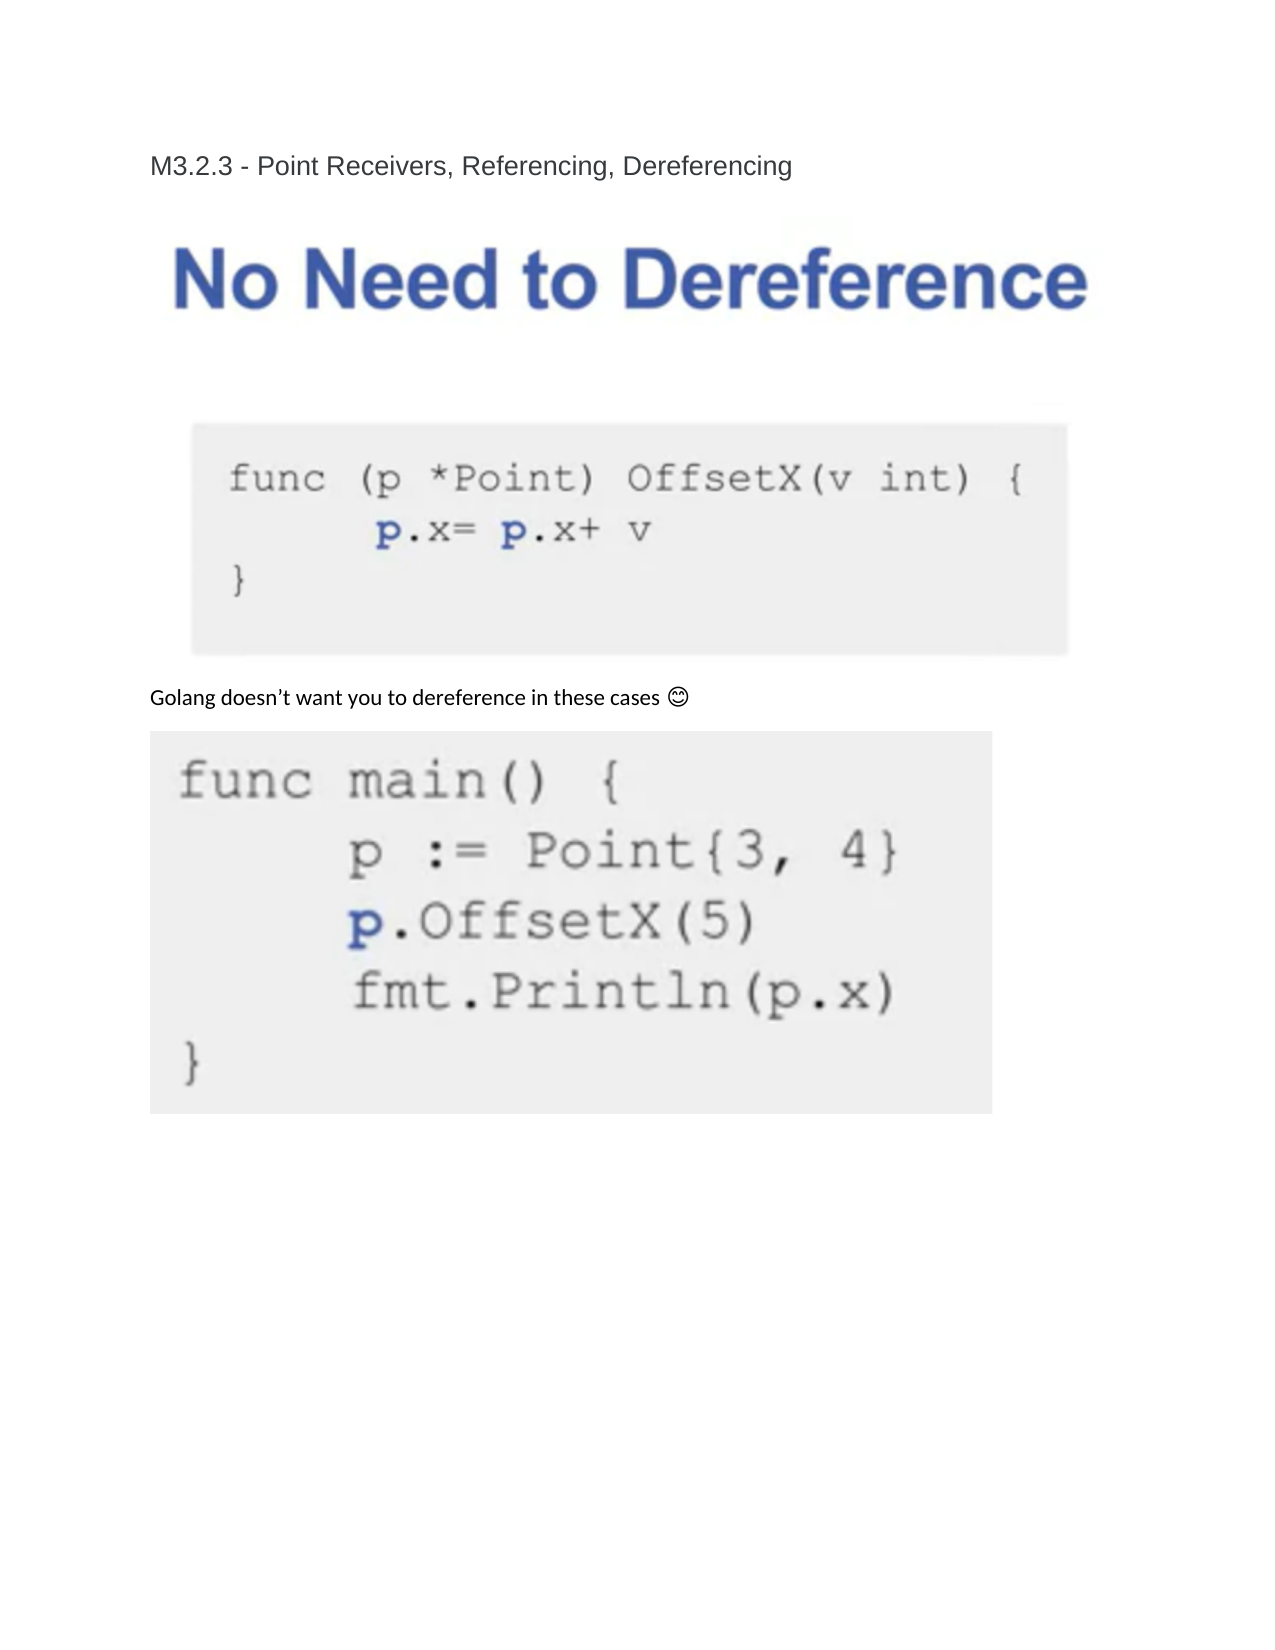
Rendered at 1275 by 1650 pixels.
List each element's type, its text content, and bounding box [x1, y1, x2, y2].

picture [150, 215, 1125, 662]
subtitle M3.2.3 - Point Receivers, Referencing, Dereferencing [150, 150, 1125, 181]
picture [150, 731, 993, 1114]
text Golang doesn’t want you to dereference in these cases [150, 681, 1125, 712]
